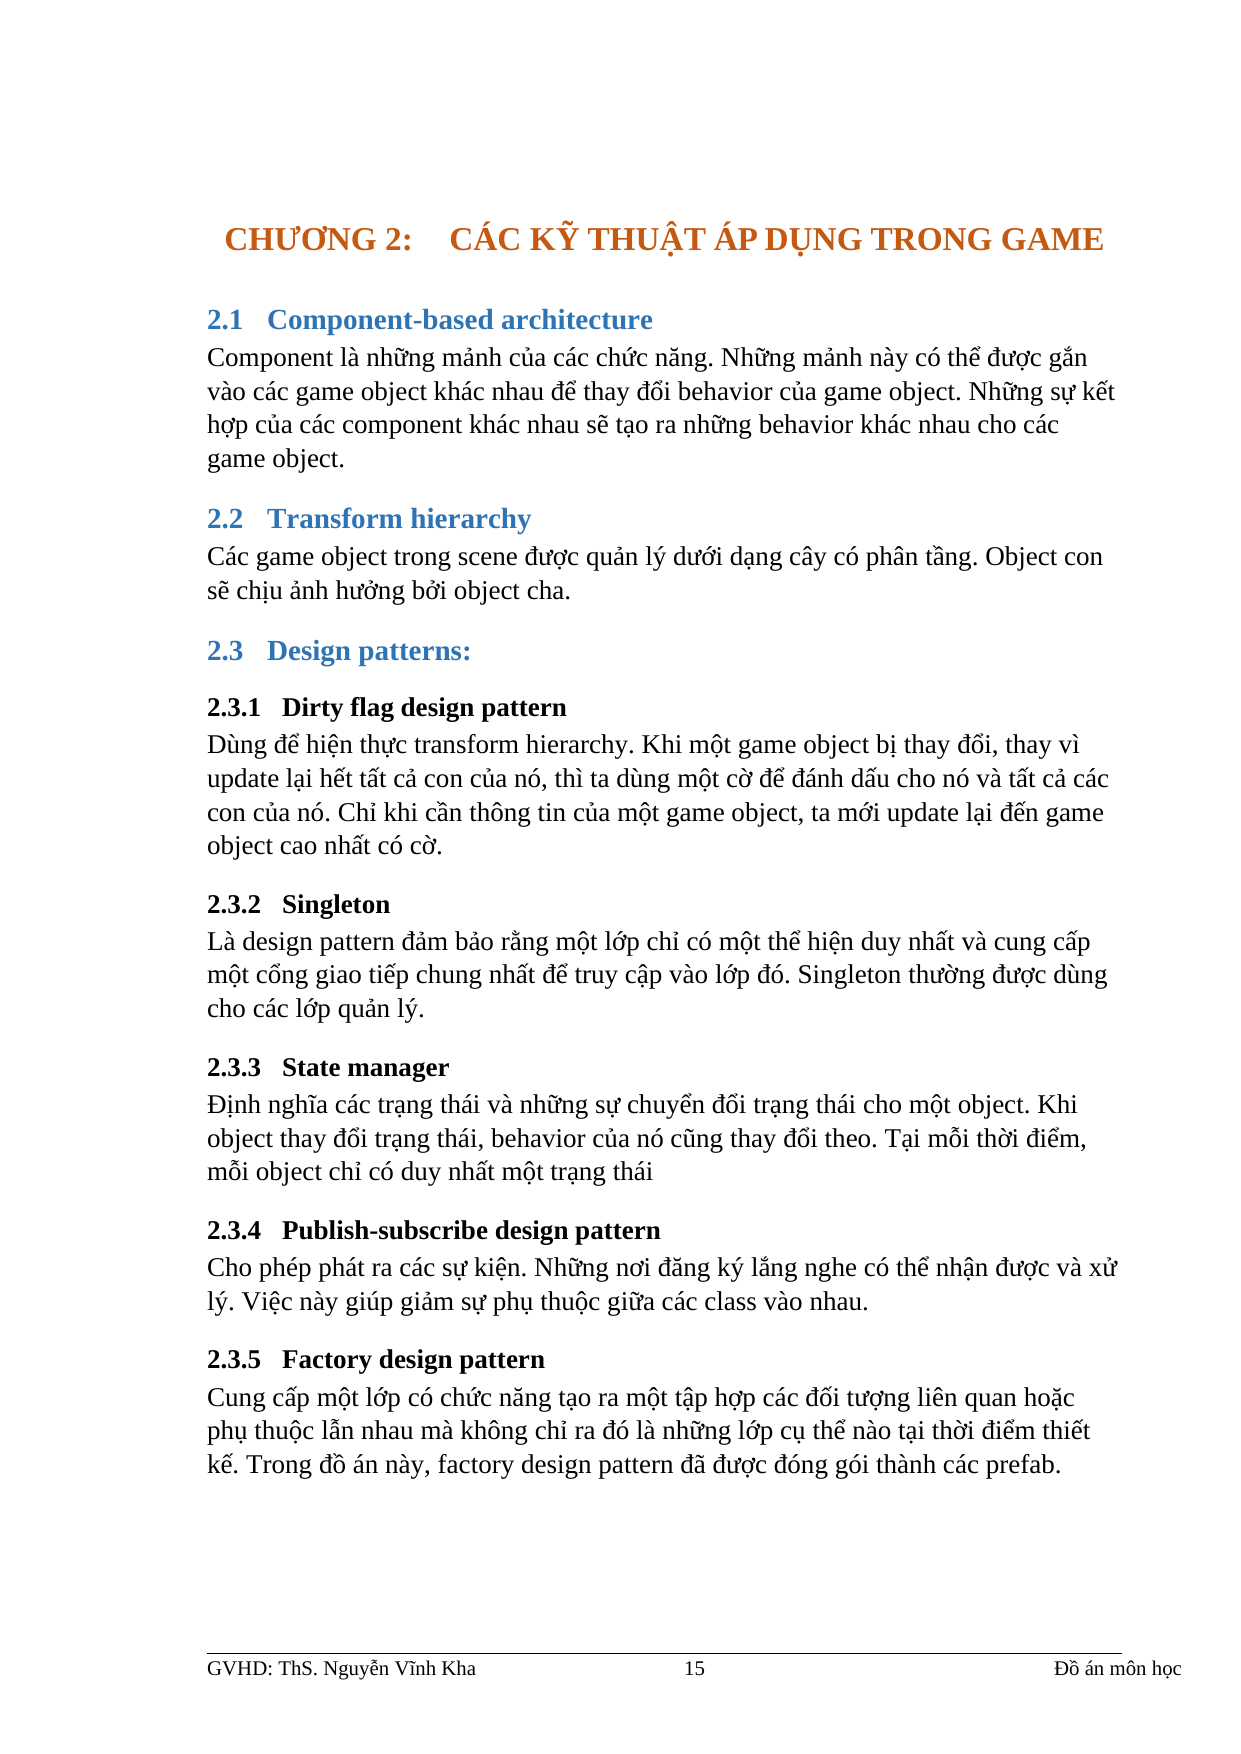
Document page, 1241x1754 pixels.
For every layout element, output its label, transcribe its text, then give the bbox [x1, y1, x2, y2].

text Định nghĩa các trạng thái và những sự chuyển đổi trạng thái cho một object. Khi object thay đổi trạng thái, behavior của nó cũng thay đổi theo. Tại mỗi thời điểm, mỗi object chỉ có duy nhất một trạng thái [207, 1088, 1122, 1186]
text Là design pattern đảm bảo rằng một lớp chỉ có một thể hiện duy nhất và cung cấp một cổng giao tiếp chung nhất để truy cập vào lớp đó. Singleton thường được dùng cho các lớp quản lý. [207, 925, 1122, 1023]
subtitle Component-based architecture [207, 302, 1122, 335]
subtitle Singleton [207, 888, 1122, 919]
text Cho phép phát ra các sự kiện. Những nơi đăng ký lắng nghe có thể nhận được và xử lý. Việc này giúp giảm sự phụ thuộc giữa các class vào nhau. [207, 1251, 1122, 1316]
text Các game object trong scene được quản lý dưới dạng cây có phân tầng. Object con sẽ chịu ảnh hưởng bởi object cha. [207, 541, 1122, 605]
subtitle Factory design pattern [207, 1343, 1122, 1374]
subtitle Transform hierarchy [207, 501, 1122, 534]
text Component là những mảnh của các chức năng. Những mảnh này có thể được gắn vào các game object khác nhau để thay đổi behavior của game object. Những sự kết hợp của các component khác nhau sẽ tạo ra những behavior khác nhau cho các game object. [207, 342, 1122, 473]
subtitle CÁC KỸ THUẬT ÁP DỤNG TRONG GAME [207, 219, 1122, 258]
subtitle Dirty flag design pattern [207, 691, 1122, 722]
text Cung cấp một lớp có chức năng tạo ra một tập hợp các đối tượng liên quan hoặc phụ thuộc lẫn nhau mà không chỉ ra đó là những lớp cụ thể nào tại thời điểm thiết kế. Trong đồ án này, factory design pattern đã được đóng gói thành các prefab. [207, 1381, 1122, 1479]
text Dùng để hiện thực transform hierarchy. Khi một game object bị thay đổi, thay vì update lại hết tất cả con của nó, thì ta dùng một cờ để đánh dấu cho nó và tất cả các con của nó. Chỉ khi cần thông tin của một game object, ta mới update lại đến game object cao nhất có cờ. [207, 728, 1122, 860]
subtitle State manager [207, 1051, 1122, 1082]
subtitle Design patterns: [207, 633, 1122, 666]
subtitle Publish-subscribe design pattern [207, 1214, 1122, 1245]
